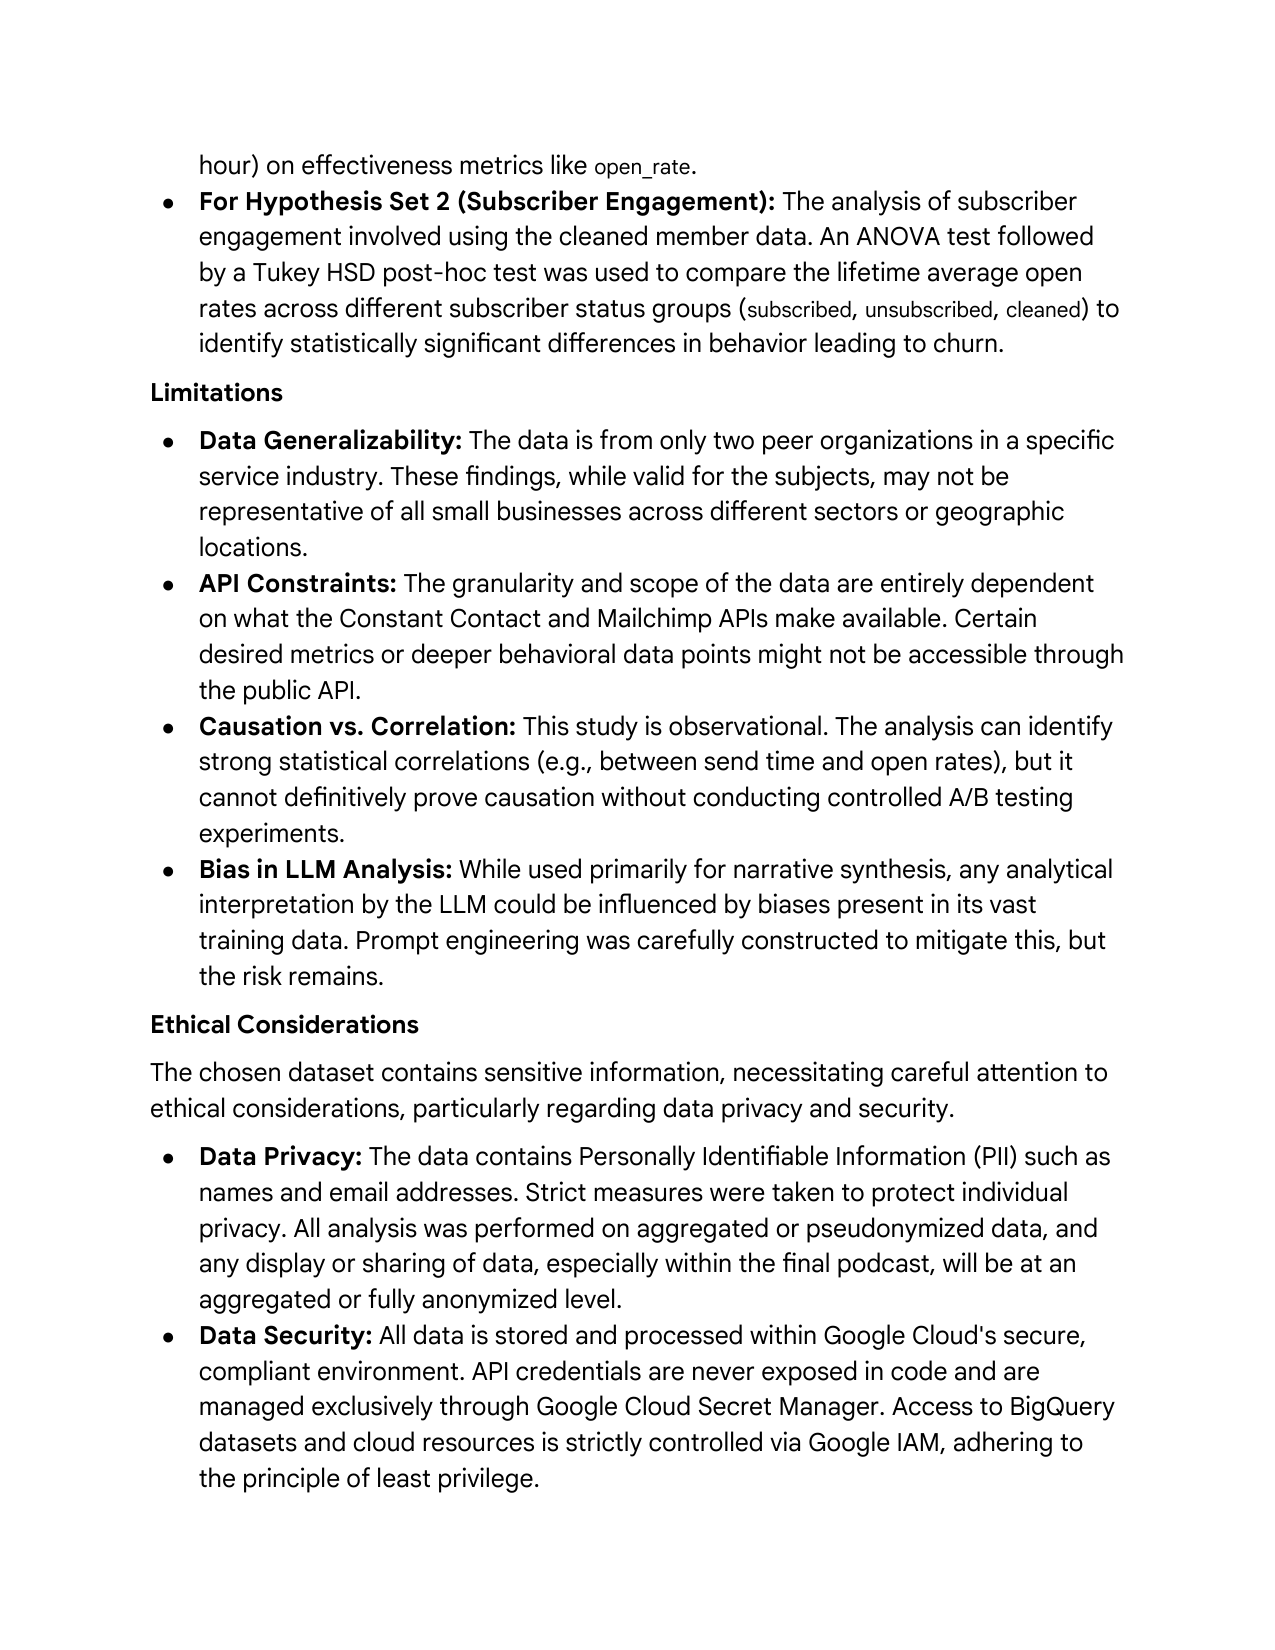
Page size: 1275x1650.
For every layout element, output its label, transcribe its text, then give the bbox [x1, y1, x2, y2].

text The chosen dataset contains sensitive information, necessitating careful attention to ethical considerations, particularly regarding data privacy and security. [150, 1057, 1125, 1124]
list For Hypothesis Set 2 (Subscriber Engagement): The analysis of subscriber engagement involved using the cleaned member data. An ANOVA test followed by a Tukey HSD post-hoc test was used to compare the lifetime average open rates across different subscriber status groups (subscribed, unsubscribed, cleaned) to identify statistically significant differences in behavior leading to churn. [161, 186, 1125, 360]
list Data Security: All data is stored and processed within Google Cloud's secure, compliant environment. API credentials are never exposed in code and are managed exclusively through Google Cloud Secret Manager. Access to BigQuery datasets and cloud resources is strictly controlled via Google IAM, adhering to the principle of least privilege. [161, 1320, 1125, 1494]
subtitle Ethical Considerations [150, 1009, 1125, 1041]
list API Constraints: The granularity and scope of the data are entirely dependent on what the Constant Contact and Mailchimp APIs make available. Certain desired metrics or deeper behavioral data points might not be accessible through the public API. [161, 568, 1125, 707]
list Data Generalizability: The data is from only two peer organizations in a specific service industry. These findings, while valid for the subjects, may not be representative of all small businesses across different sectors or geographic locations. [161, 425, 1125, 564]
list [161, 150, 1125, 181]
list Causation vs. Correlation: This study is observational. The analysis can identify strong statistical correlations (e.g., between send time and open rates), but it cannot definitively prove causation without conducting controlled A/B testing experiments. [161, 711, 1125, 849]
list Data Privacy: The data contains Personally Identifiable Information (PII) such as names and email addresses. Strict measures were taken to protect individual privacy. All analysis was performed on aggregated or pseudonymized data, and any display or sharing of data, especially within the final podcast, will be at an aggregated or fully anonymized level. [161, 1141, 1125, 1316]
subtitle Limitations [150, 377, 1125, 408]
list Bias in LLM Analysis: While used primarily for narrative synthesis, any analytical interpretation by the LLM could be influenced by biases present in its vast training data. Prompt engineering was carefully constructed to mitigate this, but the risk remains. [161, 854, 1125, 992]
